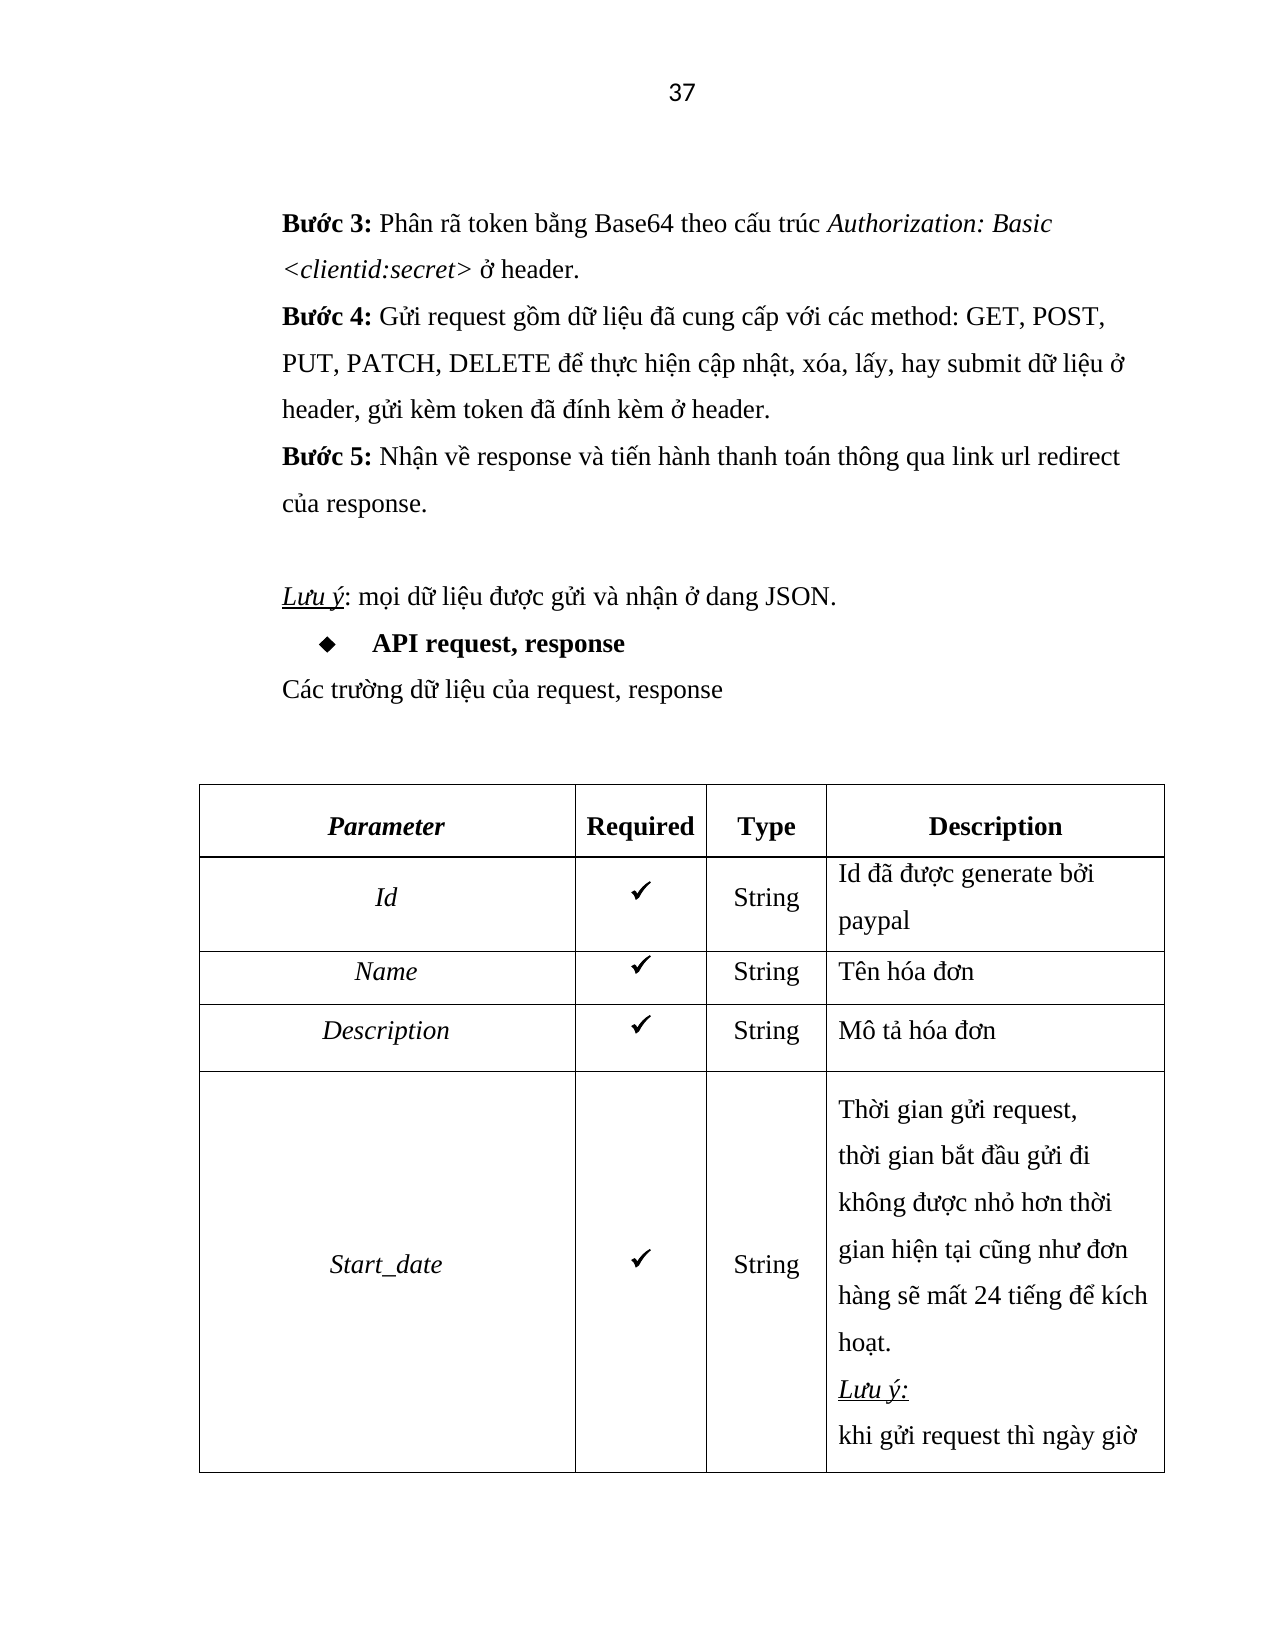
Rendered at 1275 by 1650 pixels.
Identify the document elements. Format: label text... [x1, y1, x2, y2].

table_cell [576, 1072, 706, 1472]
table_header Required [576, 785, 706, 856]
table_cell String [707, 1072, 826, 1472]
table_cell [576, 952, 706, 1004]
table_header Parameter [200, 785, 575, 856]
table_cell Id [200, 858, 575, 951]
table_cell Description [200, 1005, 575, 1071]
list Bước 3: Phân rã token bằng Base64 theo cấu trúc Authorization: Basic <clientid:secret> ở header. [282, 207, 1157, 284]
list Lưu ý: mọi dữ liệu được gửi và nhận ở dang JSON. [282, 580, 1157, 611]
table_header Type [707, 785, 826, 856]
table_cell Tên hóa đơn [827, 952, 1164, 1004]
table_header Description [827, 785, 1164, 856]
table_cell [576, 1005, 706, 1071]
table_cell [576, 858, 706, 951]
list API request, response [319, 627, 1157, 658]
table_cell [827, 1072, 1164, 1472]
list Các trường dữ liệu của request, response [282, 674, 1157, 705]
table_cell Mô tả hóa đơn [827, 1005, 1164, 1071]
table_cell Id đã được generate bởi paypal [827, 858, 1164, 951]
table_cell Name [200, 952, 575, 1004]
table_cell Start_date [200, 1072, 575, 1472]
list Bước 5: Nhận về response và tiến hành thanh toán thông qua link url redirect của response. [282, 440, 1157, 518]
table_cell String [707, 858, 826, 951]
table_cell String [707, 1005, 826, 1071]
table_cell String [707, 952, 826, 1004]
list Bước 4: Gửi request gồm dữ liệu đã cung cấp với các method: GET, POST, PUT, PATCH, DELETE để thực hiện cập nhật, xóa, lấy, hay submit dữ liệu ở header, gửi kèm token đã đính kèm ở header. [282, 300, 1157, 424]
